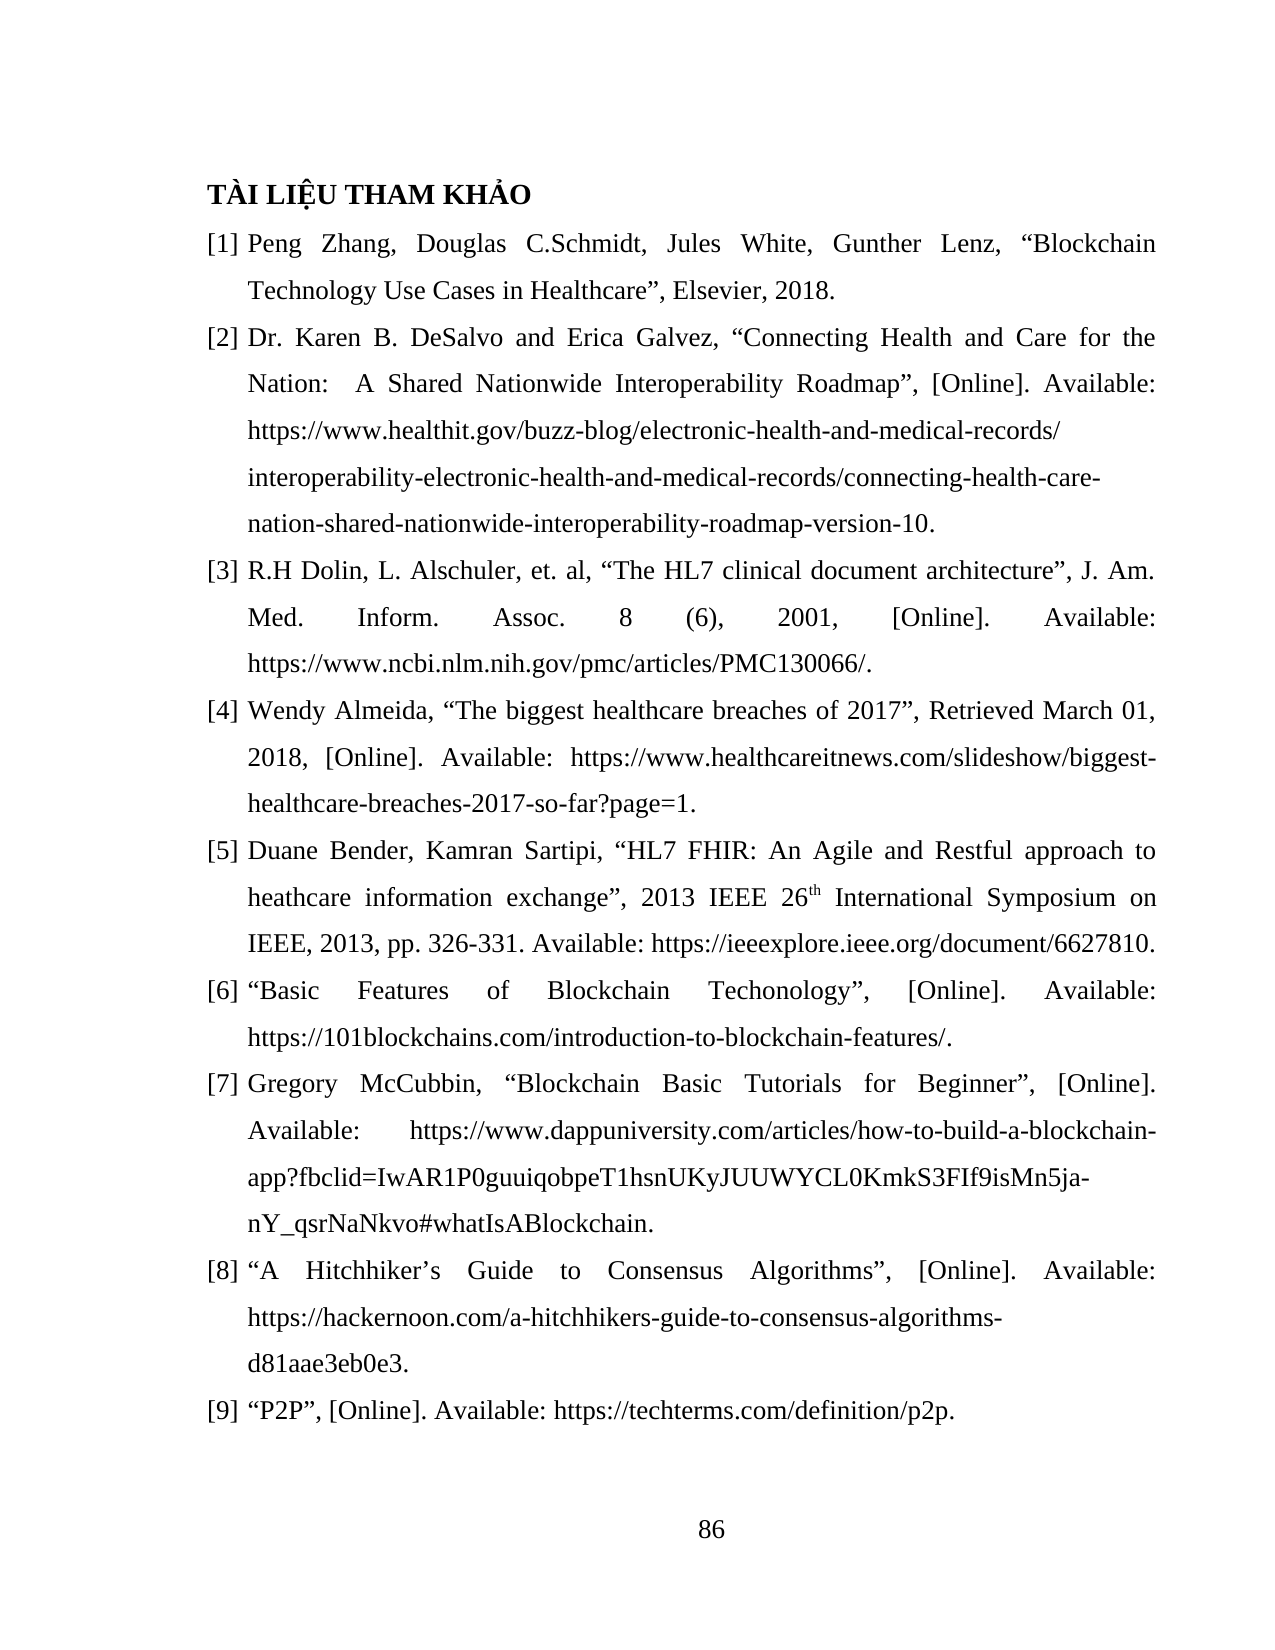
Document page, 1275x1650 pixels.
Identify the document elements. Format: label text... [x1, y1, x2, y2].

list Dr. Karen B. DeSalvo and Erica Galvez, “Connecting Health and Care for the Nation: A Shared Nationwide Interoperability Roadmap”, [Online]. Available: https://www.healthit.gov/buzz-blog/electronic-health-and-medical-records/interoperability-electronic-health-and-medical-records/connecting-health-care-nation-shared-nationwide-interoperability-roadmap-version-10. [207, 321, 1157, 539]
list R.H Dolin, L. Alschuler, et. al, “The HL7 clinical document architecture”, J. Am. Med. Inform. Assoc. 8 (6), 2001, [Online]. Available: https://www.ncbi.nlm.nih.gov/pmc/articles/PMC130066/. [207, 554, 1157, 679]
list Duane Bender, Kamran Sartipi, “HL7 FHIR: An Agile and Restful approach to heathcare information exchange”, 2013 IEEE 26th International Symposium on IEEE, 2013, pp. 326-331. Available: https://ieeexplore.ieee.org/document/6627810. [207, 834, 1157, 959]
list “A Hitchhiker’s Guide to Consensus Algorithms”, [Online]. Available: https://hackernoon.com/a-hitchhikers-guide-to-consensus-algorithms-d81aae3eb0e3. [207, 1254, 1157, 1379]
list “P2P”, [Online]. Available: https://techterms.com/definition/p2p. [207, 1394, 1157, 1425]
list Wendy Almeida, “The biggest healthcare breaches of 2017”, Retrieved March 01, 2018, [Online]. Available: https://www.healthcareitnews.com/slideshow/biggest-healthcare-breaches-2017-so-far?page=1. [207, 694, 1157, 819]
list Gregory McCubbin, “Blockchain Basic Tutorials for Beginner”, [Online]. Available: https://www.dappuniversity.com/articles/how-to-build-a-blockchain-app?fbclid=IwAR1P0guuiqobpeT1hsnUKyJUUWYCL0KmkS3FIf9isMn5ja-nY_qsrNaNkvo#whatIsABlockchain. [207, 1067, 1157, 1239]
list Peng Zhang, Douglas C.Schmidt, Jules White, Gunther Lenz, “Blockchain Technology Use Cases in Healthcare”, Elsevier, 2018. [207, 227, 1157, 305]
list “Basic Features of Blockchain Techonology”, [Online]. Available: https://101blockchains.com/introduction-to-blockchain-features/. [207, 974, 1157, 1052]
subtitle TÀI LIỆU THAM KHẢO [207, 177, 1157, 211]
